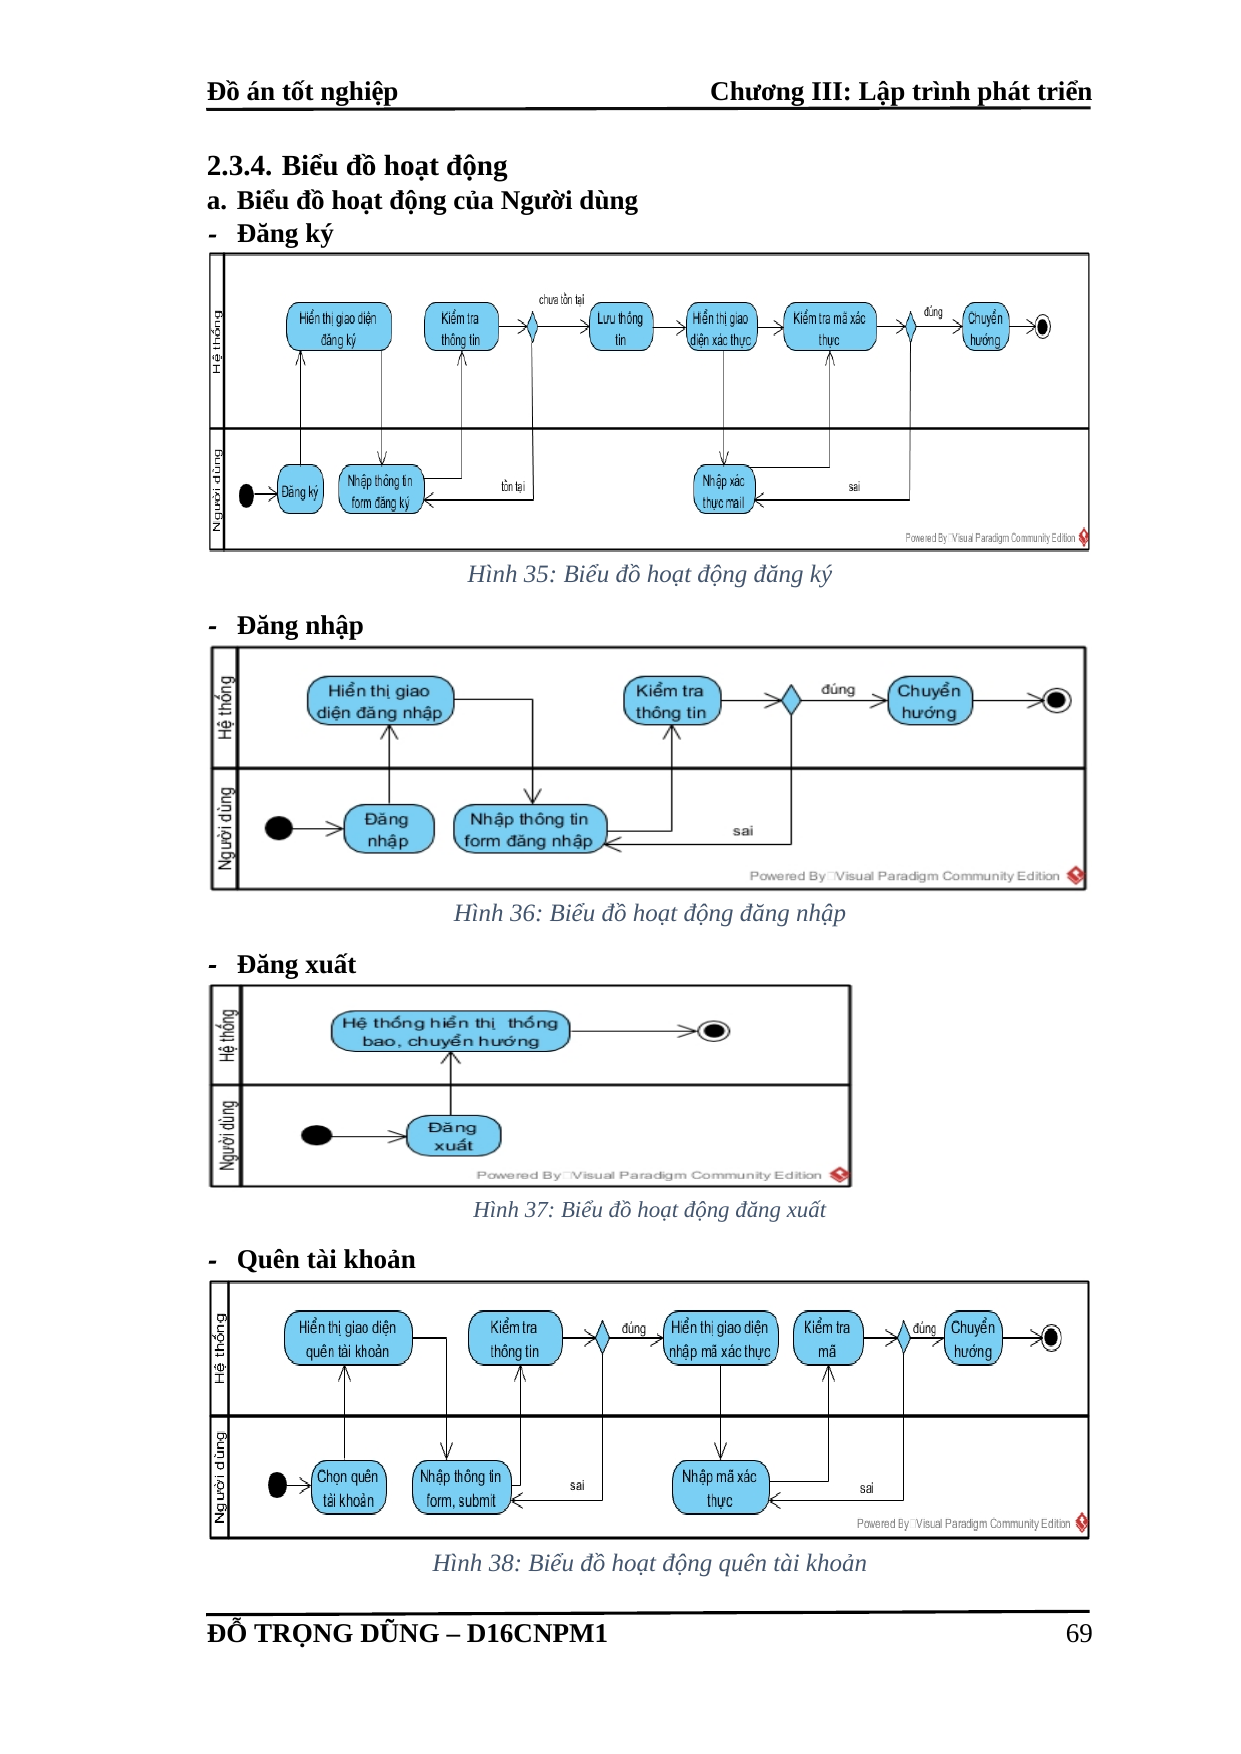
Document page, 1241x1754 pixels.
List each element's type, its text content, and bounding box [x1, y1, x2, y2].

text Hình 38: Biểu đồ hoạt động quên tài khoản [207, 1548, 1093, 1577]
list Đăng ký [207, 217, 1093, 248]
list Đăng nhập [207, 609, 1093, 640]
text Hình 36: Biểu đồ hoạt động đăng nhập [207, 898, 1093, 927]
list Biểu đồ hoạt động [207, 148, 1093, 181]
picture [206, 1276, 1093, 1546]
picture [206, 642, 1093, 896]
picture [206, 981, 862, 1194]
picture [206, 250, 1092, 557]
text Hình 37: Biểu đồ hoạt động đăng xuất [207, 1196, 1093, 1222]
list Đăng xuất [207, 948, 1093, 979]
list Biểu đồ hoạt động của Người dùng [207, 184, 1093, 215]
list Quên tài khoản [207, 1243, 1093, 1274]
text Hình 35: Biểu đồ hoạt động đăng ký [207, 559, 1093, 588]
